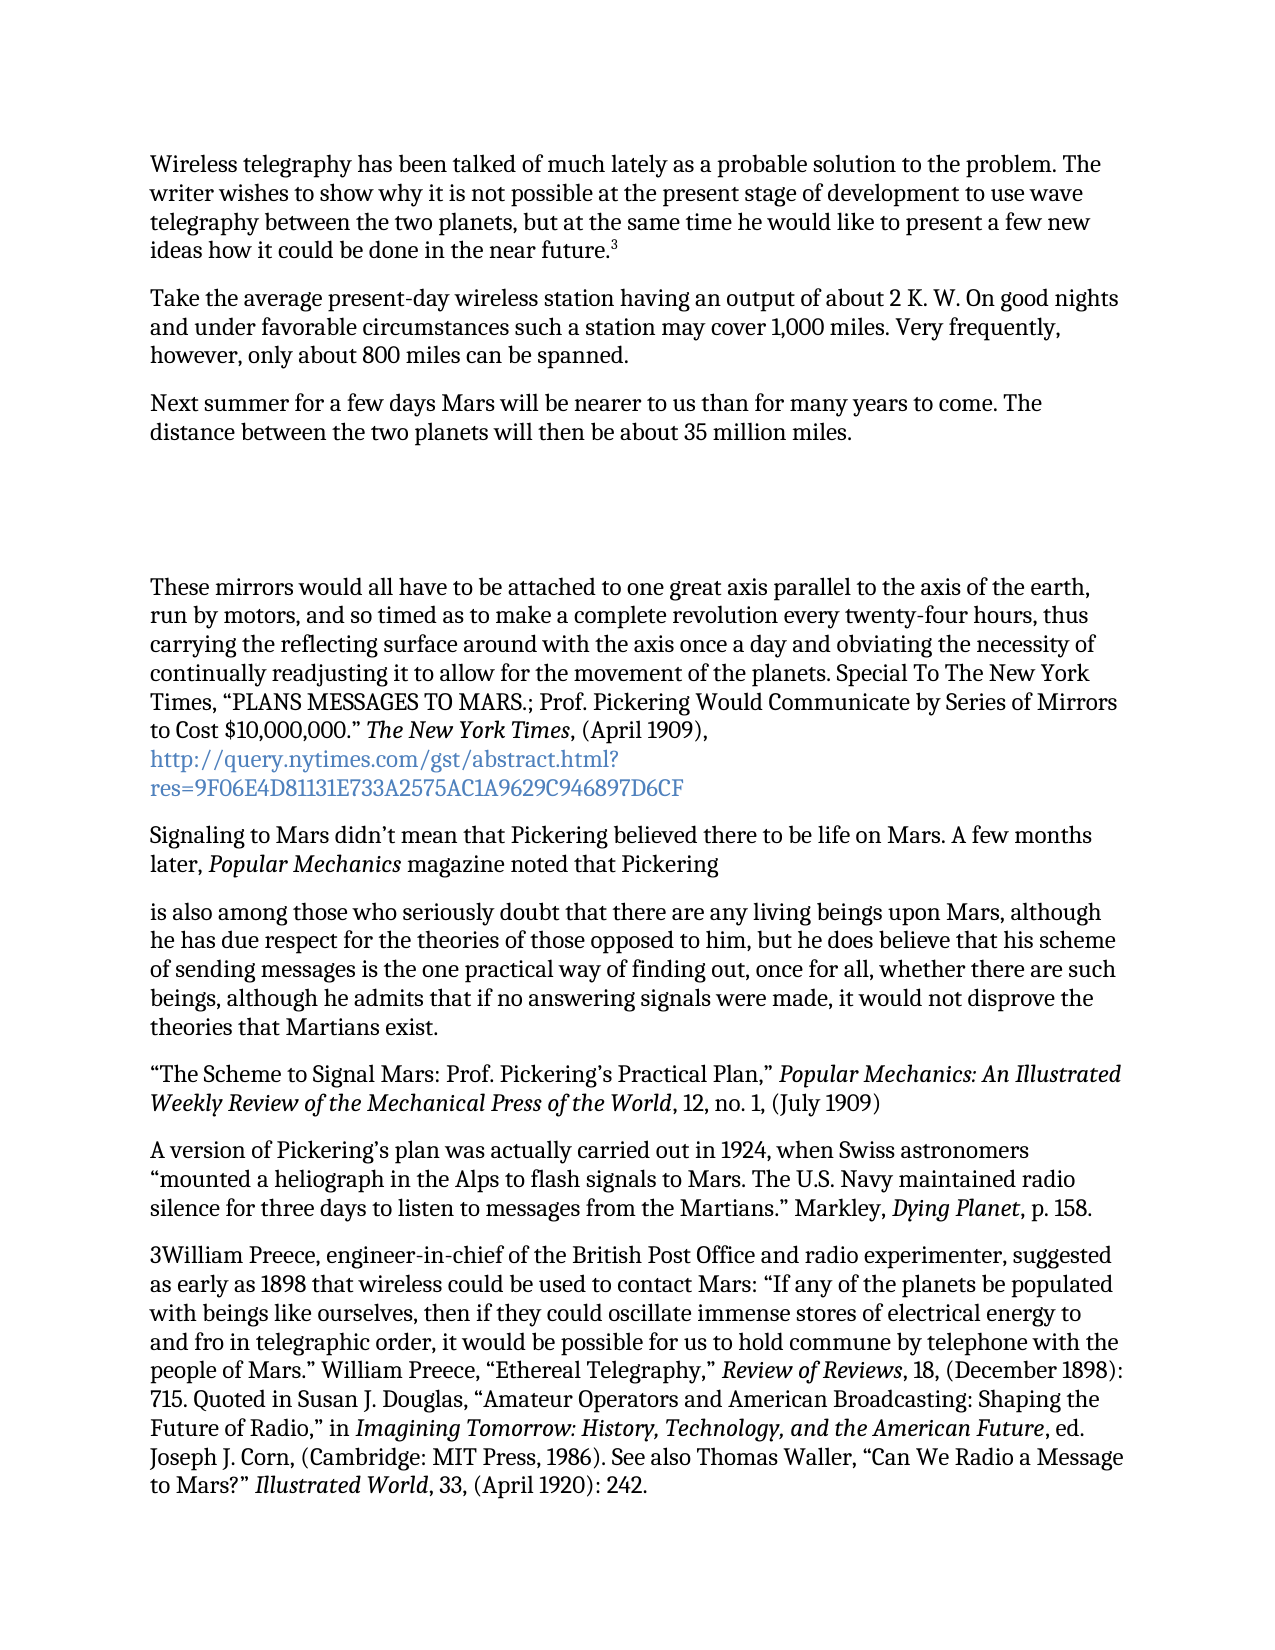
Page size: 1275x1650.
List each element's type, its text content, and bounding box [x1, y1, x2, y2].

text Take the average present-day wireless station having an output of about 2 K. W. On good nights and under favorable circumstances such a station may cover 1,000 miles. Very frequently, however, only about 800 miles can be spanned. [150, 284, 1125, 370]
text Wireless telegraphy has been talked of much lately as a probable solution to the problem. The writer wishes to show why it is not possible at the present stage of development to use wave telegraphy between the two planets, but at the same time he would like to present a few new ideas how it could be done in the near future. [150, 150, 1125, 265]
text Next summer for a few days Mars will be nearer to us than for many years to come. The distance between the two planets will then be about 35 million miles. [150, 389, 1125, 446]
